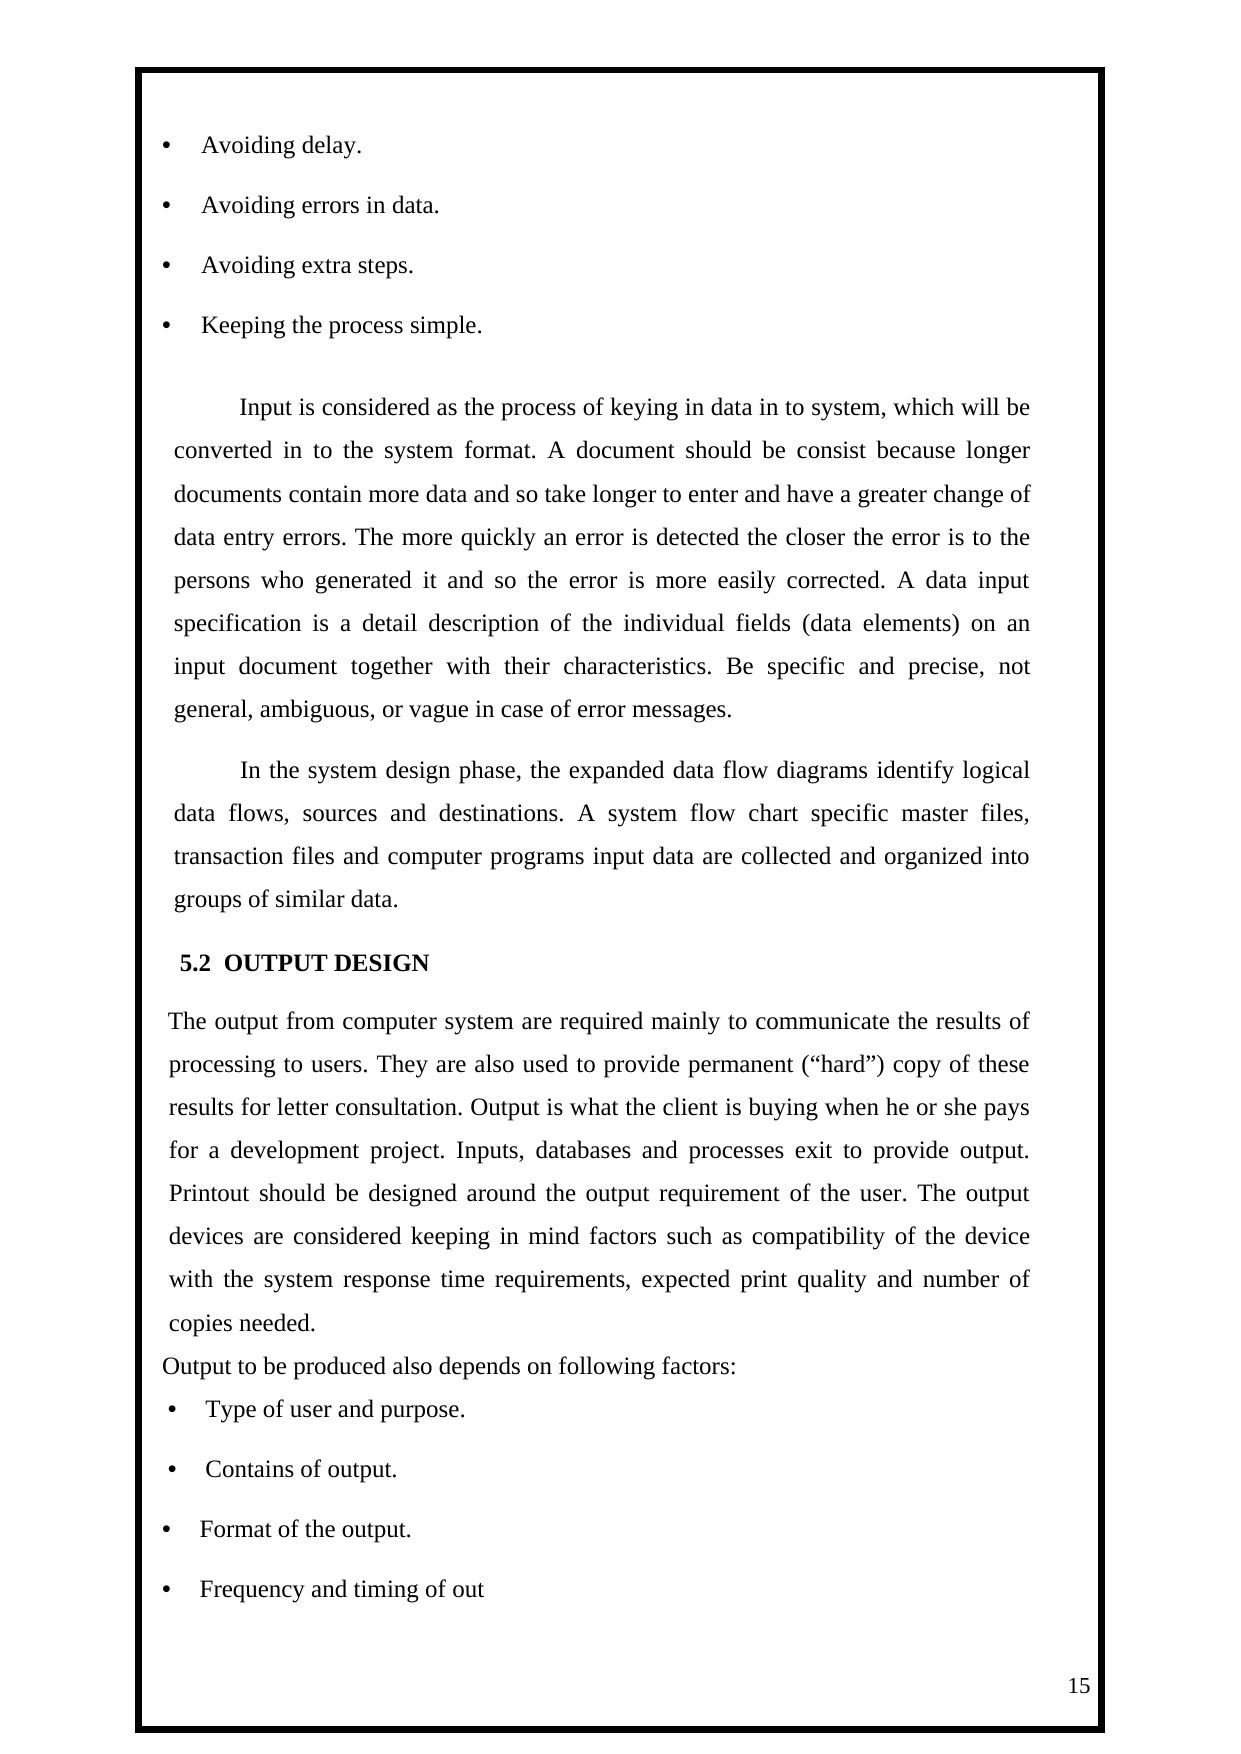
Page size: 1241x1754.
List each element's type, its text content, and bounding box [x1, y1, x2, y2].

text In the system design phase, the expanded data flow diagrams identify logical data flows, sources and destinations. A system flow chart specific master files, transaction files and computer programs input data are collected and organized into groups of similar data. [174, 755, 1031, 913]
list Contains of output. [168, 1454, 1031, 1483]
list Keeping the process simple. [162, 310, 1031, 339]
list Format of the output. [162, 1514, 1031, 1543]
list Type of user and purpose. [168, 1394, 1031, 1423]
list Avoiding extra steps. [162, 250, 1031, 279]
list Frequency and timing of out [162, 1574, 1031, 1603]
text Output to be produced also depends on following factors: [162, 1351, 1031, 1379]
subtitle OUTPUT DESIGN [179, 948, 1031, 976]
list Avoiding errors in data. [162, 190, 1031, 219]
list Avoiding delay. [162, 130, 1031, 159]
text The output from computer system are required mainly to communicate the results of processing to users. They are also used to provide permanent (“hard”) copy of these results for letter consultation. Output is what the client is buying when he or she pays for a development project. Inputs, databases and processes exit to provide output. Printout should be designed around the output requirement of the user. The output devices are considered keeping in mind factors such as compatibility of the device with the system response time requirements, expected print quality and number of copies needed. [168, 1006, 1031, 1336]
text Input is considered as the process of keying in data in to system, which will be converted in to the system format. A document should be consist because longer documents contain more data and so take longer to enter and have a greater change of data entry errors. The more quickly an error is detected the closer the error is to the persons who generated it and so the error is more easily corrected. A data input specification is a detail description of the individual fields (data elements) on an input document together with their characteristics. Be specific and precise, not general, ambiguous, or vague in case of error messages. [174, 392, 1031, 723]
